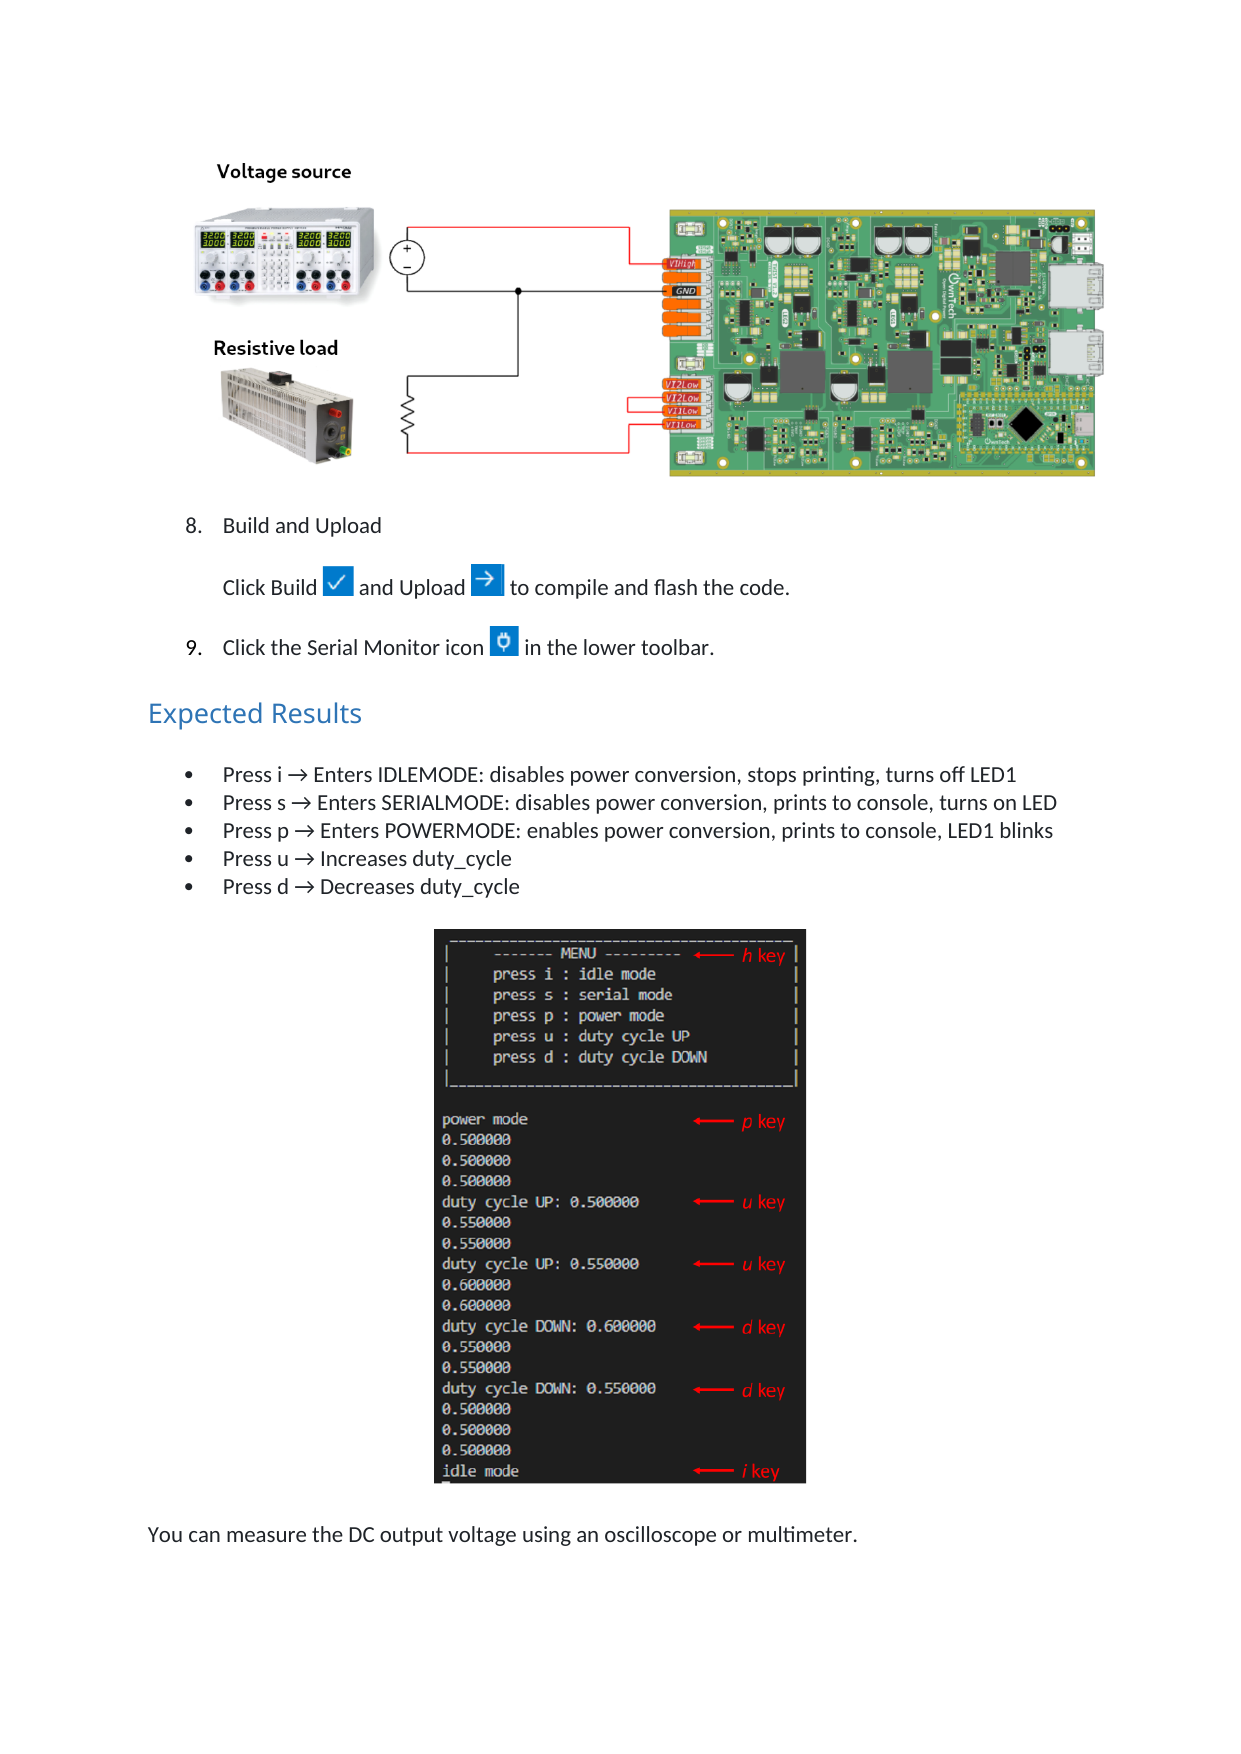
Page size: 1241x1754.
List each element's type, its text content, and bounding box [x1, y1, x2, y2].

list Click the Serial Monitor icon in the lower toolbar. [185, 626, 1093, 661]
picture [471, 564, 505, 596]
text You can measure the DC output voltage using an oscilloscope or multimeter. [148, 1520, 1093, 1548]
subtitle Expected Results [148, 694, 1093, 731]
picture [434, 929, 807, 1495]
list Press d → Decreases duty_cycle [185, 872, 1093, 900]
picture [185, 147, 1106, 483]
list Press s → Enters SERIALMODE: disables power conversion, prints to console, turns on LED [185, 788, 1093, 816]
list Press u → Increases duty_cycle [185, 844, 1093, 872]
list Build and Upload [185, 511, 1093, 539]
list Press p → Enters POWERMODE: enables power conversion, prints to console, LED1 blinks [185, 816, 1093, 844]
text Click Build and Upload to compile and flash the code. [223, 564, 1093, 601]
picture [322, 566, 354, 596]
list Press i → Enters IDLEMODE: disables power conversion, stops printing, turns off LED1 [185, 760, 1093, 788]
picture [489, 626, 519, 656]
